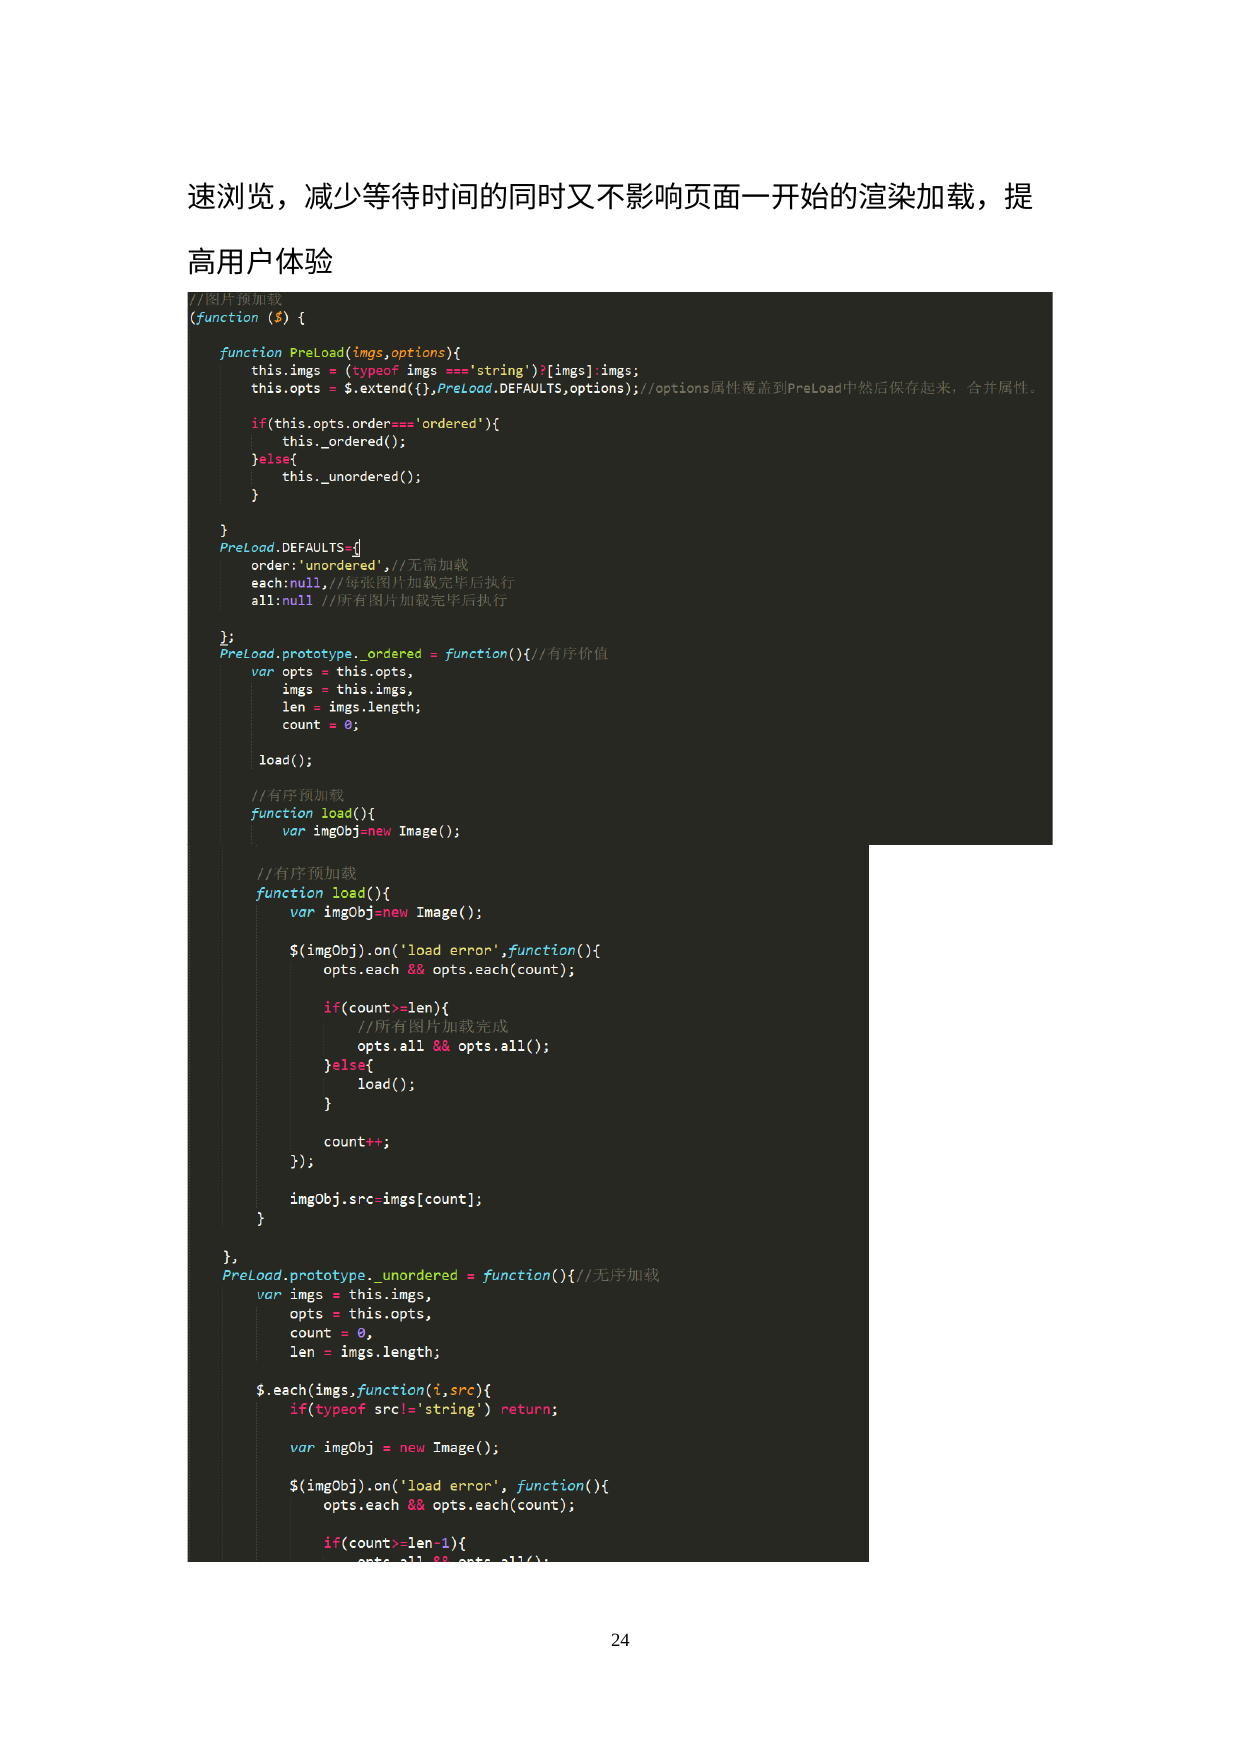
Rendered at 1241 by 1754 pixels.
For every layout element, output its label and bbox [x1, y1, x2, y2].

text [187, 162, 1053, 292]
picture [187, 292, 1053, 1562]
